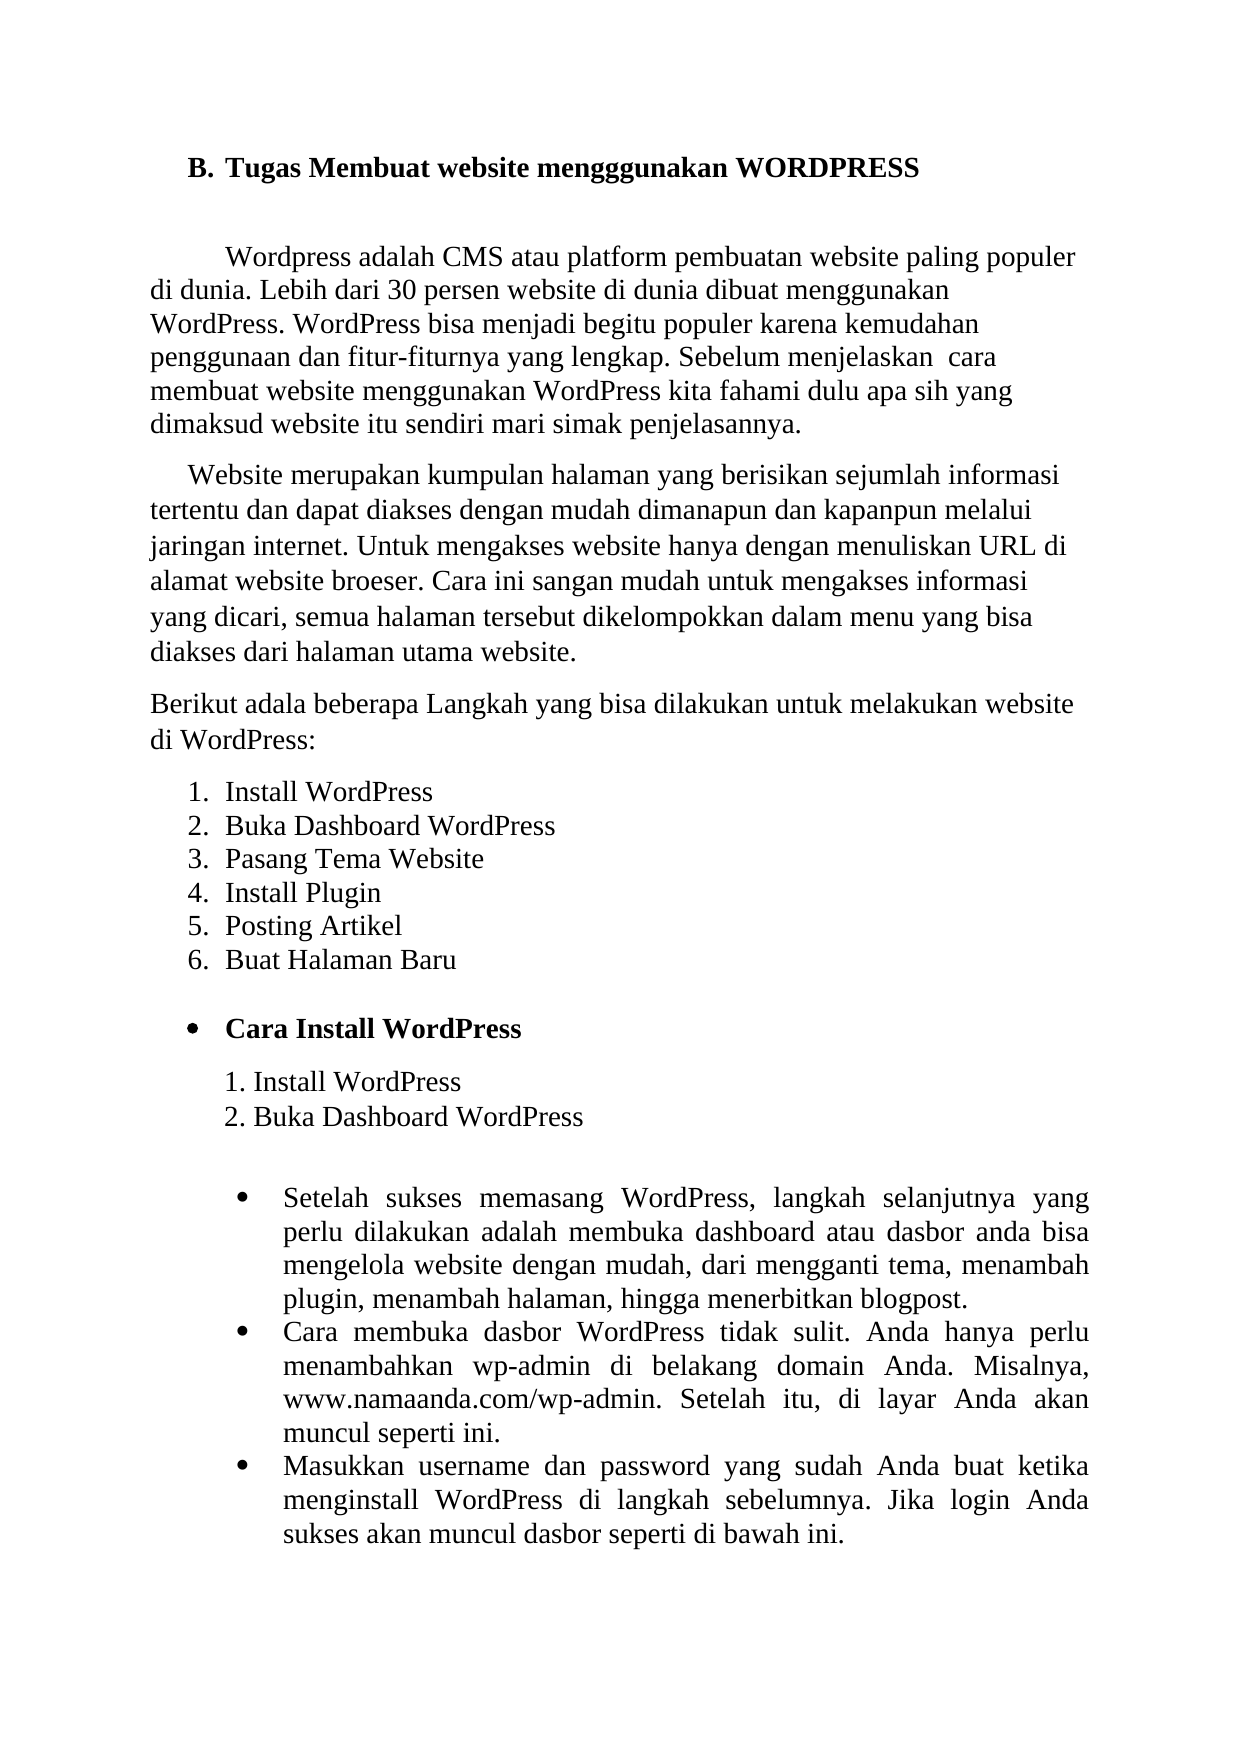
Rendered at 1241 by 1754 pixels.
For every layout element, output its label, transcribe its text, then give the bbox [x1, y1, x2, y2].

list Install Plugin [187, 875, 1090, 908]
subtitle 1. Install WordPress [224, 1064, 1090, 1098]
list Cara Install WordPress [187, 1011, 1090, 1045]
list Cara membuka dasbor WordPress tidak sulit. Anda hanya perlu menambahkan wp-admin di belakang domain Anda. Misalnya, www.namaanda.com/wp-admin. Setelah itu, di layar Anda akan muncul seperti ini. [237, 1314, 1090, 1448]
list Pasang Tema Website [187, 841, 1090, 875]
list Buka Dashboard WordPress [187, 808, 1090, 841]
text 2. Buka Dashboard WordPress [224, 1099, 1090, 1133]
text Website merupakan kumpulan halaman yang berisikan sejumlah informasi tertentu dan dapat diakses dengan mudah dimanapun dan kapanpun melalui jaringan internet. Untuk mengakses website hanya dengan menuliskan URL di alamat website broeser. Cara ini sangan mudah untuk mengakses informasi yang dicari, semua halaman tersebut dikelompokkan dalam menu yang bisa diakses dari halaman utama website. [150, 457, 1090, 668]
list Install WordPress [187, 774, 1090, 808]
list Buat Halaman Baru [187, 942, 1090, 976]
list Posting Artikel [187, 908, 1090, 942]
list Masukkan username dan password yang sudah Anda buat ketika menginstall WordPress di langkah sebelumnya. Jika login Anda sukses akan muncul dasbor seperti di bawah ini. [237, 1448, 1090, 1549]
text Wordpress adalah CMS atau platform pembuatan website paling populer di dunia. Lebih dari 30 persen website di dunia dibuat menggunakan WordPress. WordPress bisa menjadi begitu populer karena kemudahan penggunaan dan fitur-fiturnya yang lengkap. Sebelum menjelaskan cara membuat website menggunakan WordPress kita fahami dulu apa sih yang dimaksud website itu sendiri mari simak penjelasannya. [150, 239, 1090, 440]
text Berikut adala beberapa Langkah yang bisa dilakukan untuk melakukan website di WordPress: [150, 687, 1090, 756]
list Setelah sukses memasang WordPress, langkah selanjutnya yang perlu dilakukan adalah membuka dashboard atau dasbor anda bisa mengelola website dengan mudah, dari mengganti tema, menambah plugin, menambah halaman, hingga menerbitkan blogpost. [237, 1180, 1090, 1314]
list Tugas Membuat website mengggunakan WORDPRESS [187, 150, 1090, 183]
